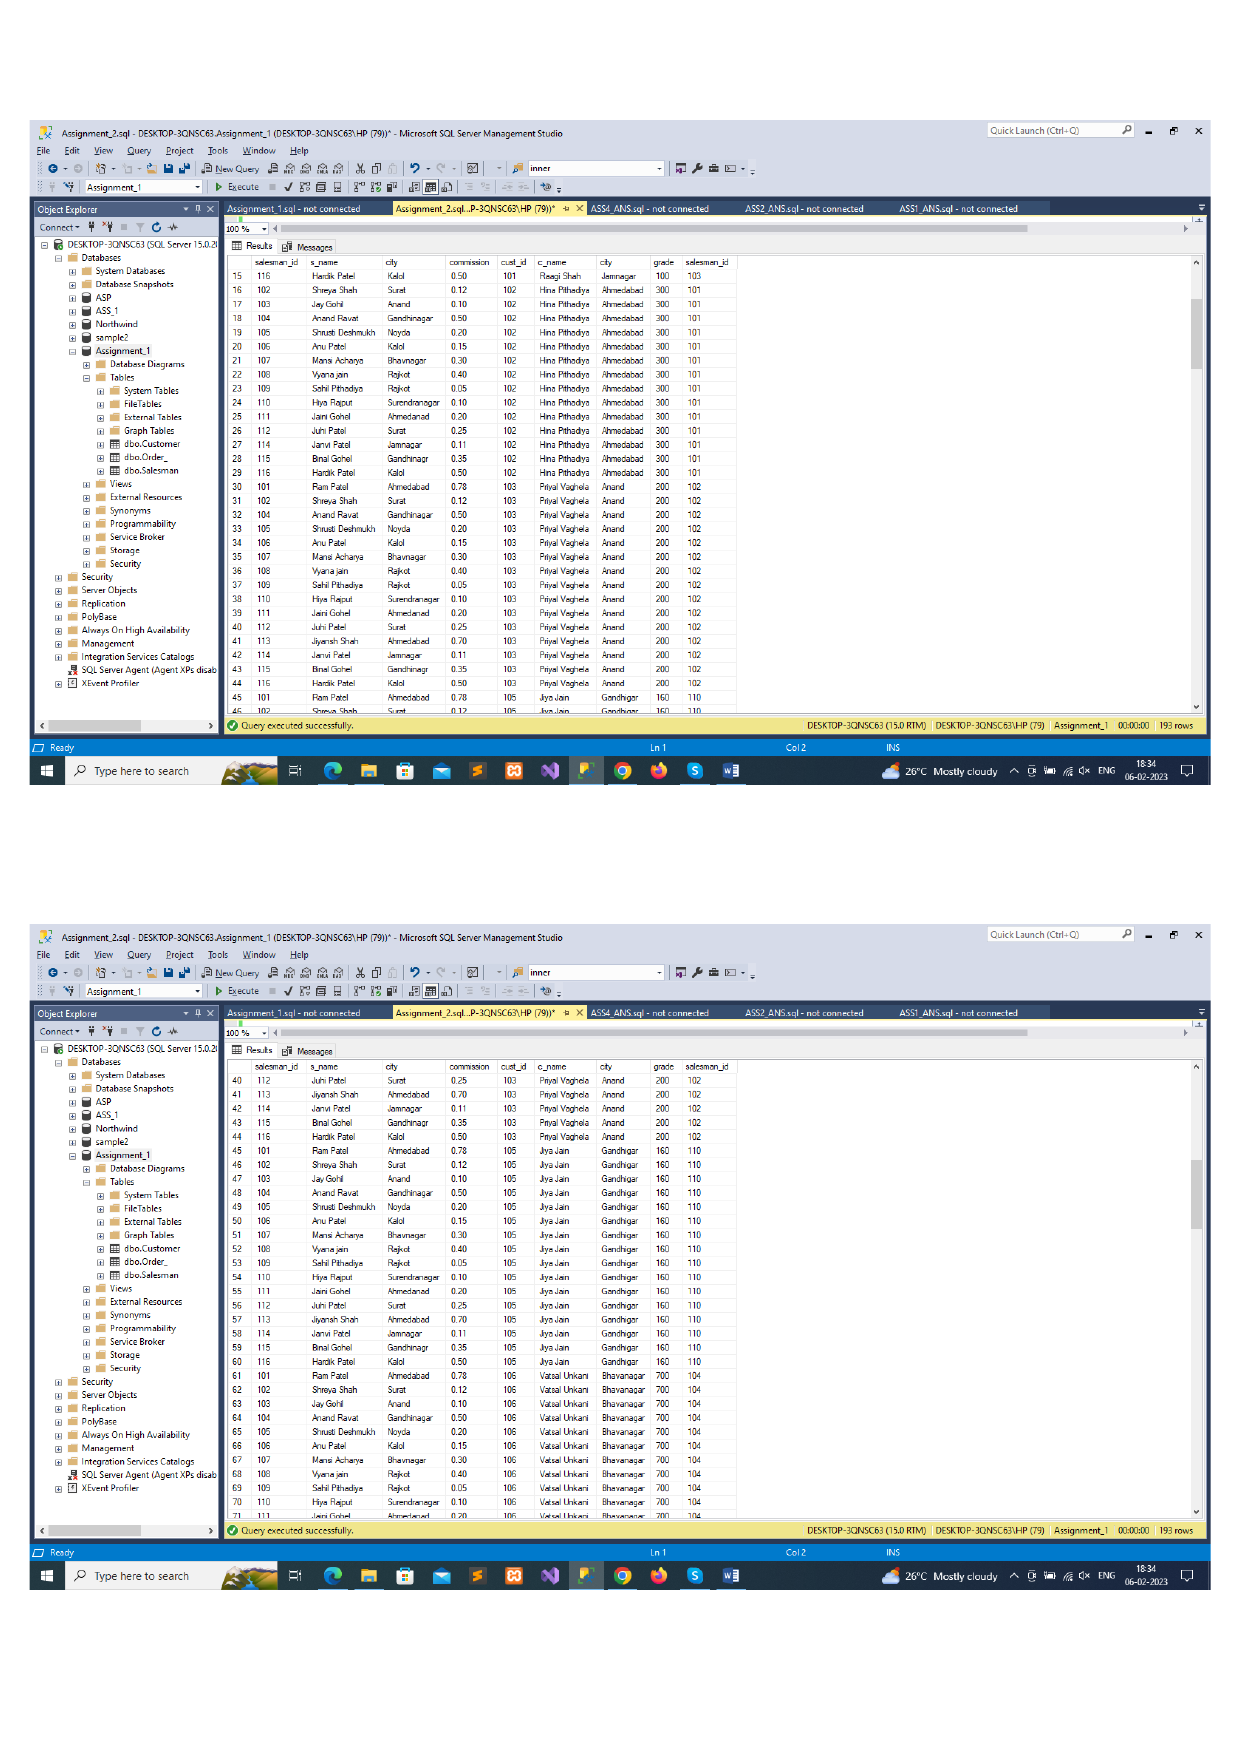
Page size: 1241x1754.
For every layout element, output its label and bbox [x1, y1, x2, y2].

picture [29, 924, 1211, 1590]
picture [29, 120, 1211, 785]
